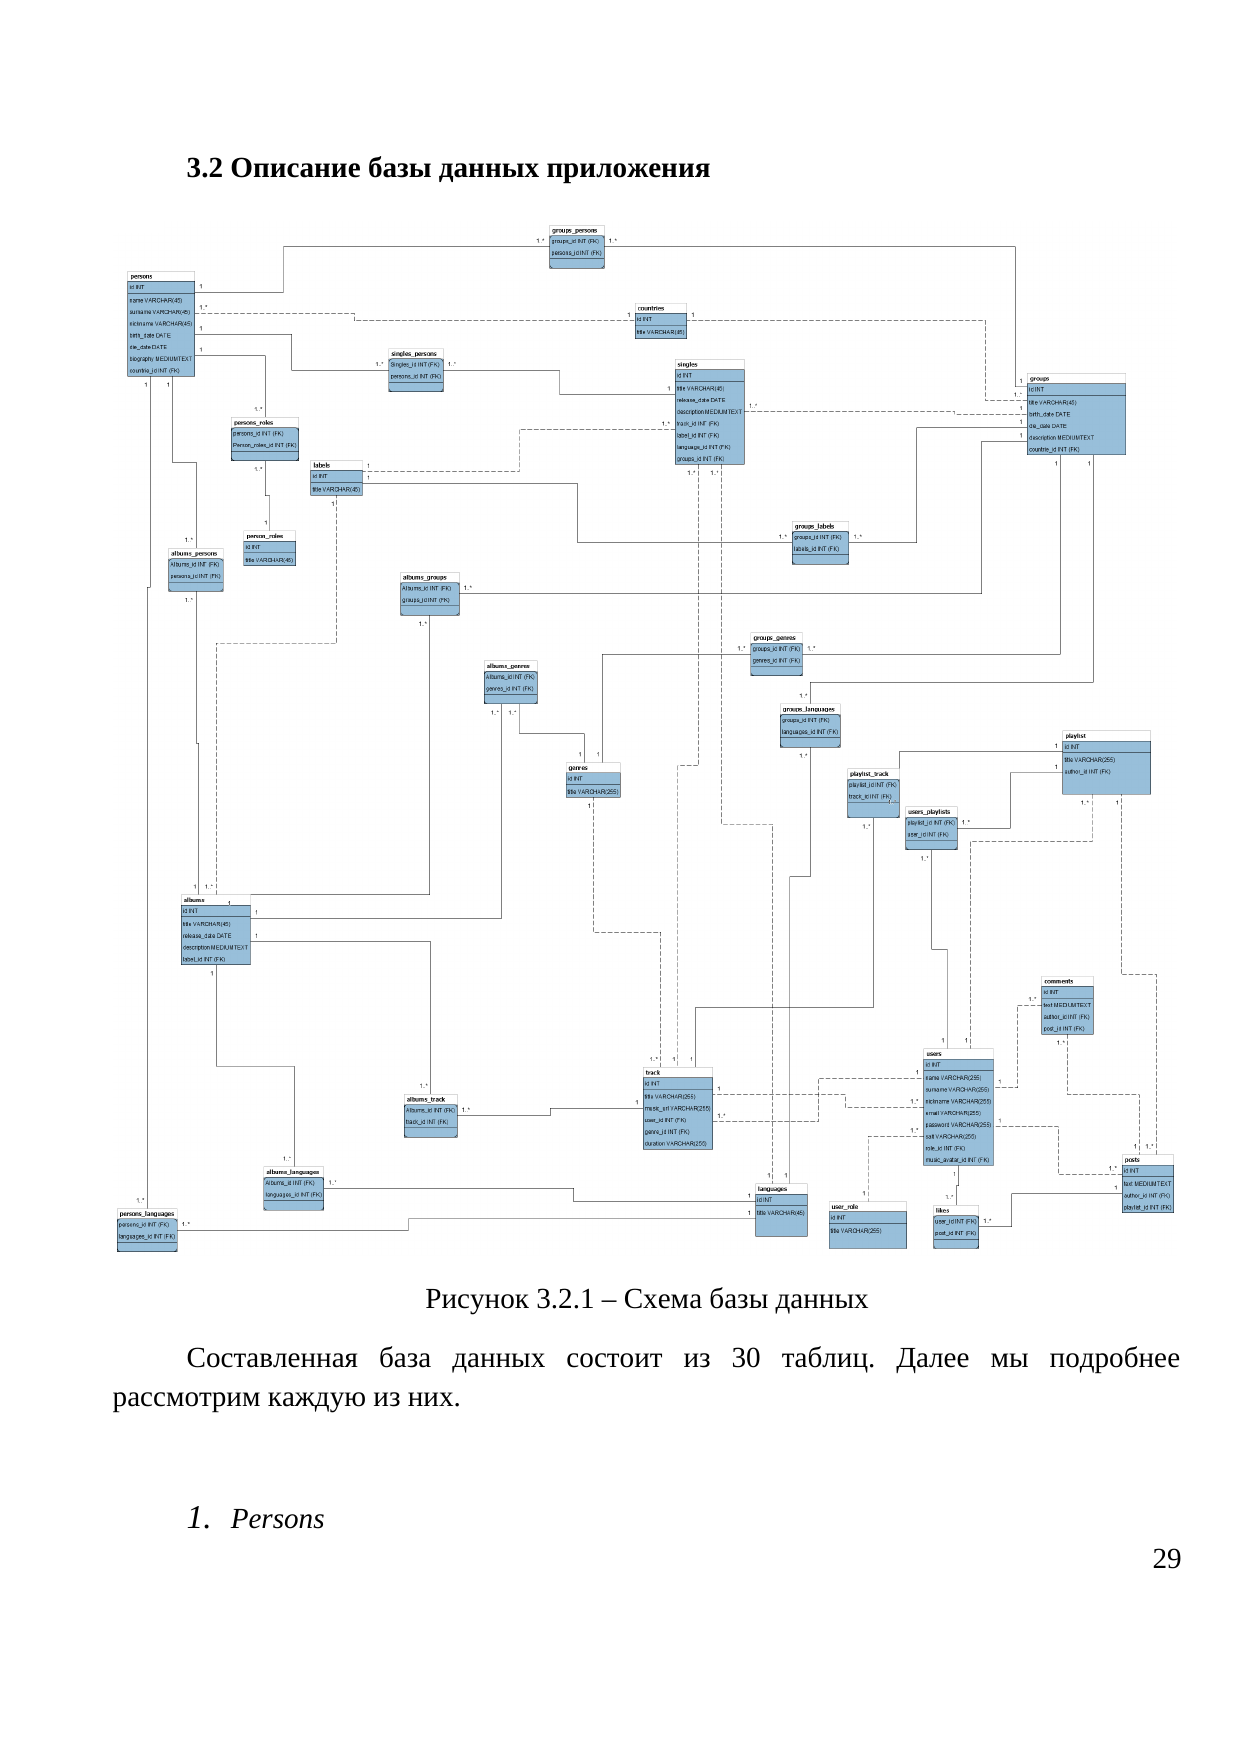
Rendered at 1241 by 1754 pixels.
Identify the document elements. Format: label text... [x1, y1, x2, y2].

text Составленная база данных состоит из 30 таблиц. Далее мы подробнее рассмотрим каждую из них. [112, 1340, 1181, 1412]
subtitle 3.2 Описание базы данных приложения [186, 150, 1181, 183]
list Persons [186, 1498, 1181, 1536]
picture [112, 221, 1178, 1256]
text Рисунок 3.2.1 – Схема базы данных [112, 1281, 1181, 1314]
